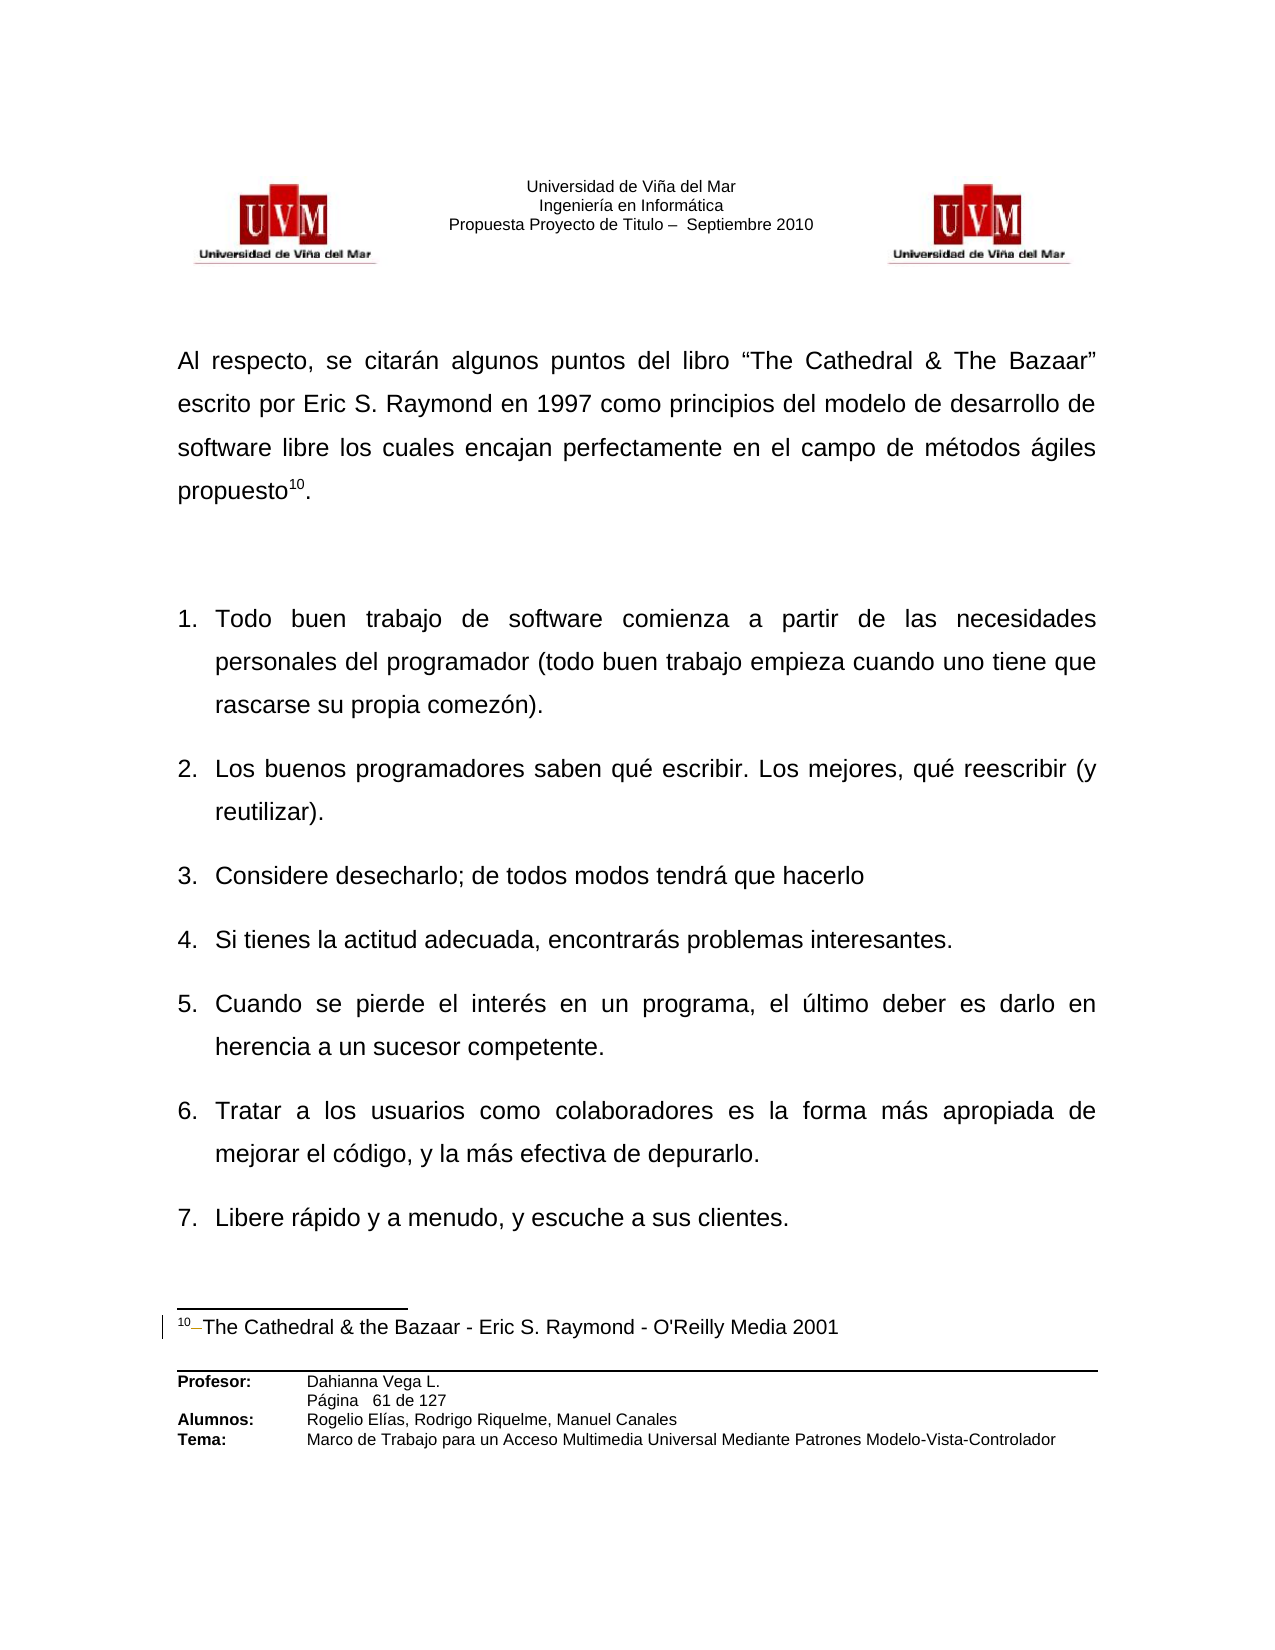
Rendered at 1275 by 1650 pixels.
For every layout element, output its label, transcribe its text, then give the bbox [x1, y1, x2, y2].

text Al respecto, se citarán algunos puntos del libro “The Cathedral & The Bazaar” escrito por Eric S. Raymond en 1997 como principios del modelo de desarrollo de software libre los cuales encajan perfectamente en el campo de métodos ágiles propuesto. [177, 346, 1098, 504]
picture [871, 176, 1084, 267]
list Los buenos programadores saben qué escribir. Los mejores, qué reescribir (y reutilizar). [177, 754, 1098, 826]
list Todo buen trabajo de software comienza a partir de las necesidades personales del programador (todo buen trabajo empieza cuando uno tiene que rascarse su propia comezón). [177, 604, 1098, 719]
list Cuando se pierde el interés en un programa, el último deber es darlo en herencia a un sucesor competente. [177, 989, 1098, 1061]
picture [177, 176, 390, 267]
list Si tienes la actitud adecuada, encontrarás problemas interesantes. [177, 925, 1098, 954]
list Tratar a los usuarios como colaboradores es la forma más apropiada de mejorar el código, y la más efectiva de depurarlo. [177, 1096, 1098, 1168]
list Considere desecharlo; de todos modos tendrá que hacerlo [177, 861, 1098, 890]
list Libere rápido y a menudo, y escuche a sus clientes. [177, 1203, 1098, 1232]
